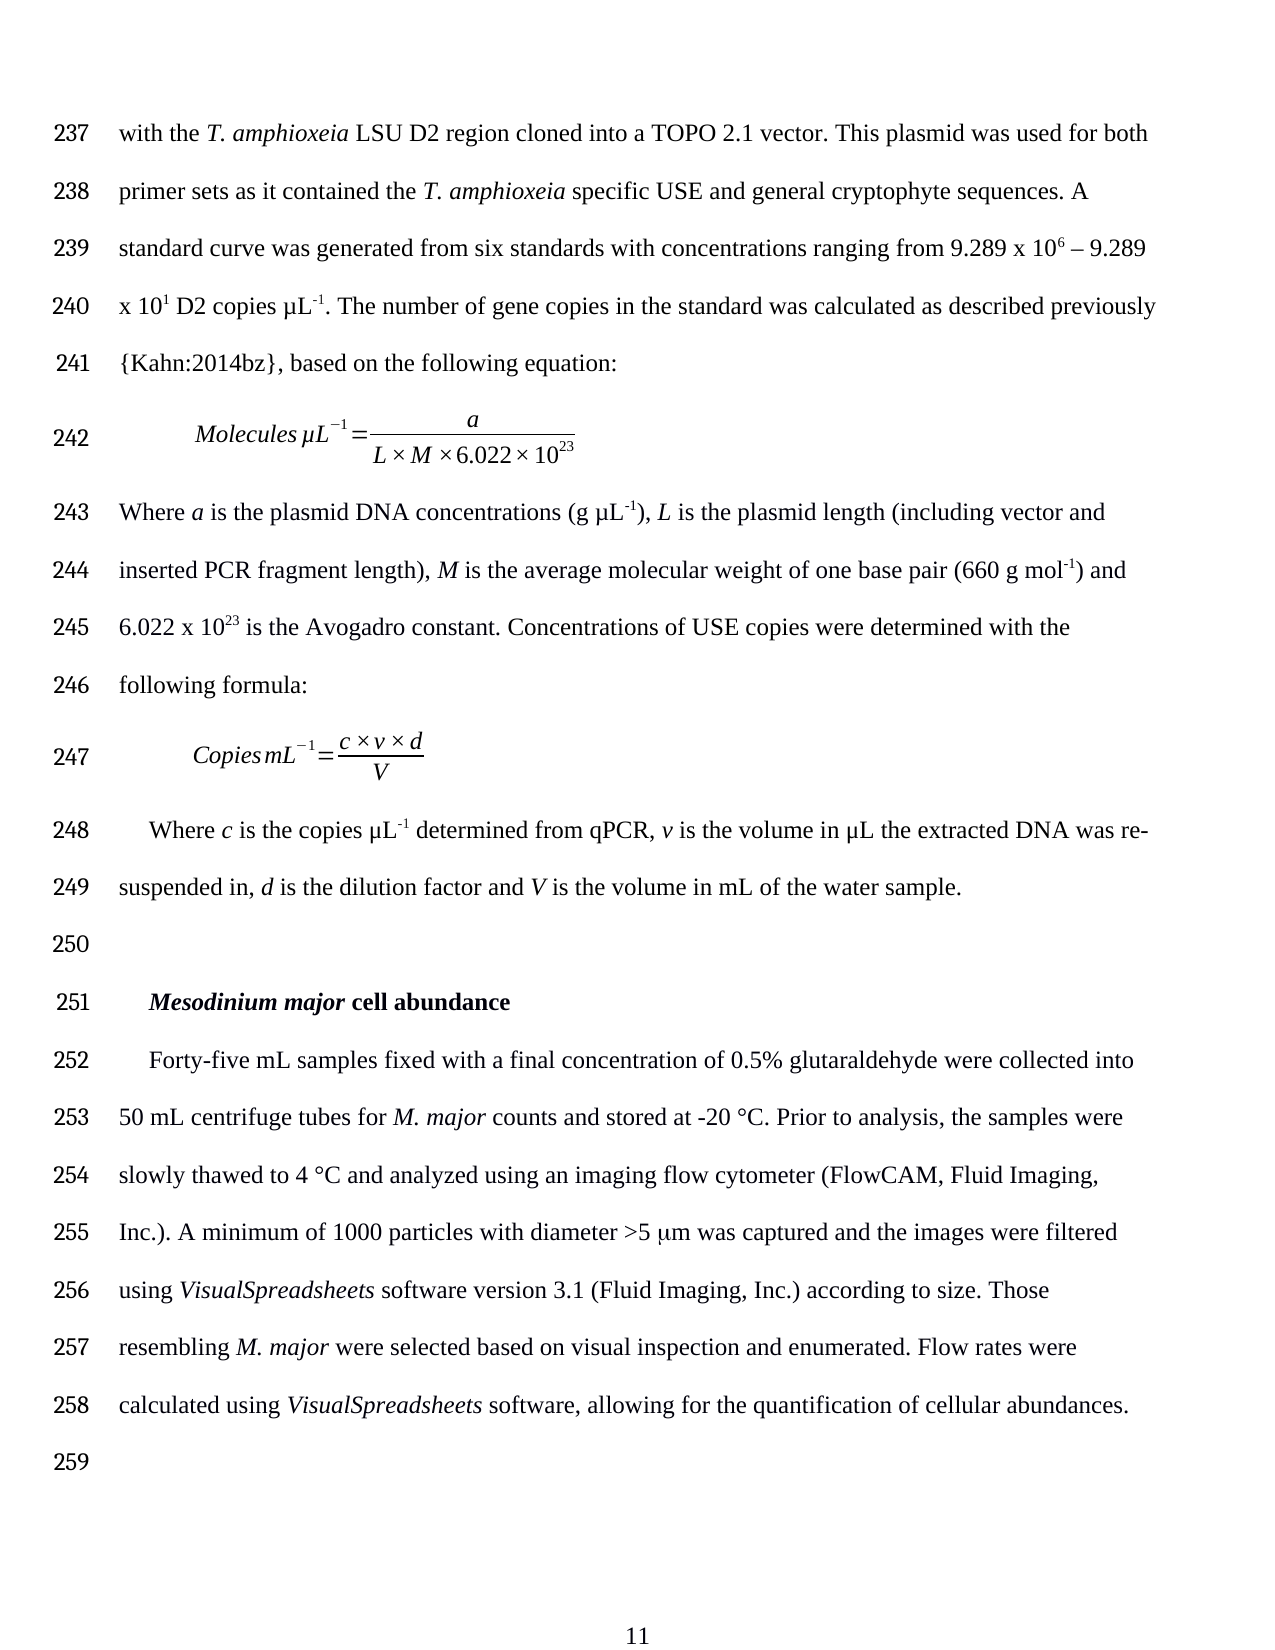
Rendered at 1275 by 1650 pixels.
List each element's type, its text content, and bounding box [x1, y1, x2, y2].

text Where a is the plasmid DNA concentrations (g µL-1), L is the plasmid length (including vector and inserted PCR fragment length), M is the average molecular weight of one base pair (660 g mol-1) and 6.022 x 1023 is the Avogadro constant. Concentrations of USE copies were determined with the following formula: [118, 497, 1156, 698]
text Where c is the copies μL-1 determined from qPCR, v is the volume in μL the extracted DNA was re-suspended in, d is the dilution factor and V is the volume in mL of the water sample. [118, 815, 1156, 901]
text Mesodinium major cell abundance [118, 987, 1156, 1016]
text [118, 118, 1156, 377]
text Forty-five mL samples fixed with a final concentration of 0.5% glutaraldehyde were collected into 50 mL centrifuge tubes for M. major counts and stored at -20 °C. Prior to analysis, the samples were slowly thawed to 4 °C and analyzed using an imaging flow cytometer (FlowCAM, Fluid Imaging, Inc.). A minimum of 1000 particles with diameter >5 m was captured and the images were filtered using VisualSpreadsheets software version 3.1 (Fluid Imaging, Inc.) according to size. Those resembling M. major were selected based on visual inspection and enumerated. Flow rates were calculated using VisualSpreadsheets software, allowing for the quantification of cellular abundances. [118, 1045, 1156, 1419]
